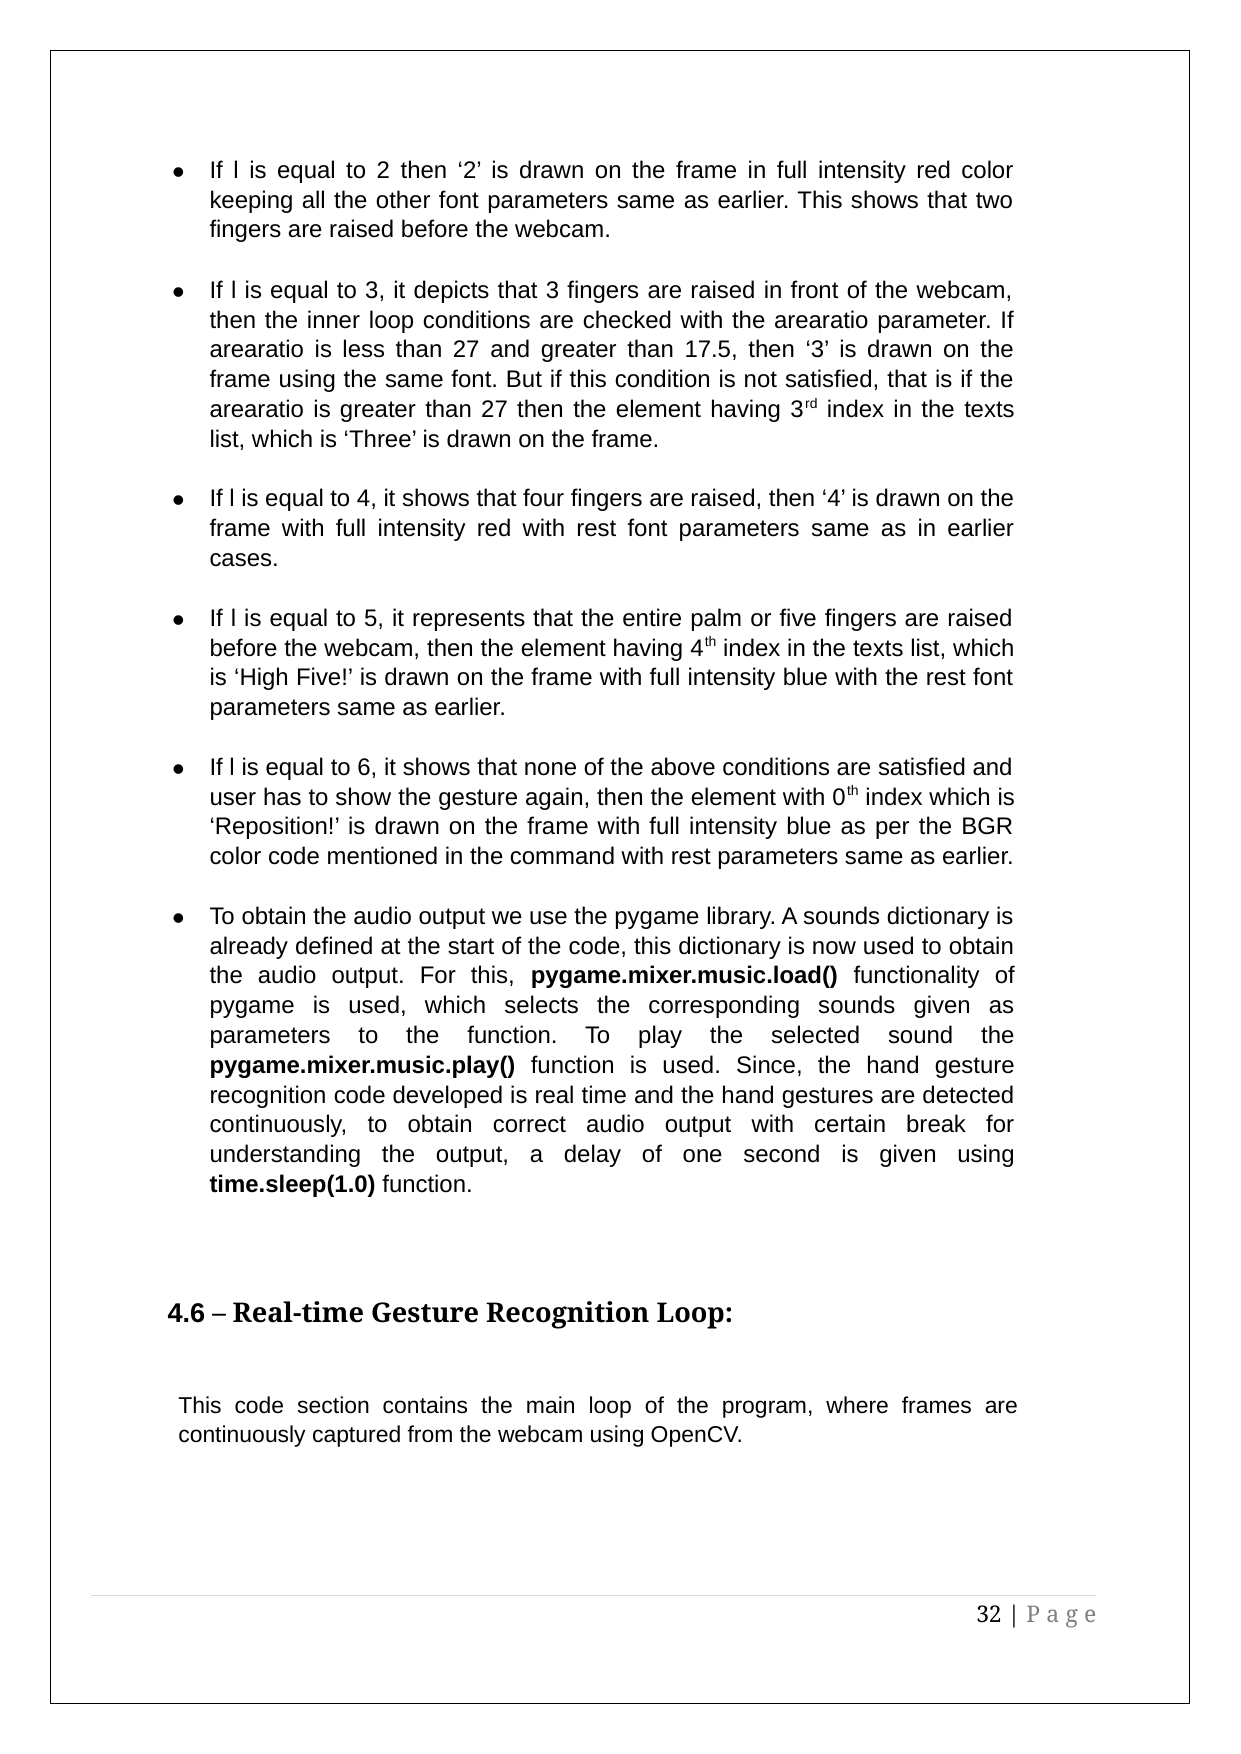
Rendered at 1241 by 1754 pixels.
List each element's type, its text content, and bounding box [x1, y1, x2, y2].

list If l is equal to 2 then ‘2’ is drawn on the frame in full intensity red color keeping all the other font parameters same as earlier. This shows that two fingers are raised before the webcam. [172, 156, 1015, 243]
list To obtain the audio output we use the pygame library. A sounds dictionary is already defined at the start of the code, this dictionary is now used to obtain the audio output. For this, pygame.mixer.music.load() functionality of pygame is used, which selects the corresponding sounds given as parameters to the function. To play the selected sound the pygame.mixer.music.play() function is used. Since, the hand gesture recognition code developed is real time and the hand gestures are detected continuously, to obtain correct audio output with certain break for understanding the output, a delay of one second is given using time.sleep(1.0) function. [172, 902, 1015, 1197]
list If l is equal to 6, it shows that none of the above conditions are satisfied and user has to show the gesture again, then the element with 0th index which is ‘Reposition!’ is drawn on the frame with full intensity blue as per the BGR color code mentioned in the command with rest parameters same as earlier. [172, 753, 1015, 870]
list If l is equal to 5, it represents that the entire palm or five fingers are raised before the webcam, then the element having 4th index in the texts list, which is ‘High Five!’ is drawn on the frame with full intensity blue with the rest font parameters same as earlier. [172, 603, 1015, 721]
list If l is equal to 4, it shows that four fingers are raised, then ‘4’ is drawn on the frame with full intensity red with rest font parameters same as in earlier cases. [172, 484, 1015, 572]
text This code section contains the main loop of the program, where frames are continuously captured from the webcam using OpenCV. [178, 1392, 1019, 1447]
list If l is equal to 3, it depicts that 3 fingers are raised in front of the webcam, then the inner loop conditions are checked with the arearatio parameter. If arearatio is less than 27 and greater than 17.5, then ‘3’ is drawn on the frame using the same font. But if this condition is not satisfied, that is if the arearatio is greater than 27 then the element having 3rd index in the texts list, which is ‘Three’ is drawn on the frame. [172, 276, 1015, 452]
text 4.6 – Real-time Gesture Recognition Loop: [167, 1293, 1019, 1330]
